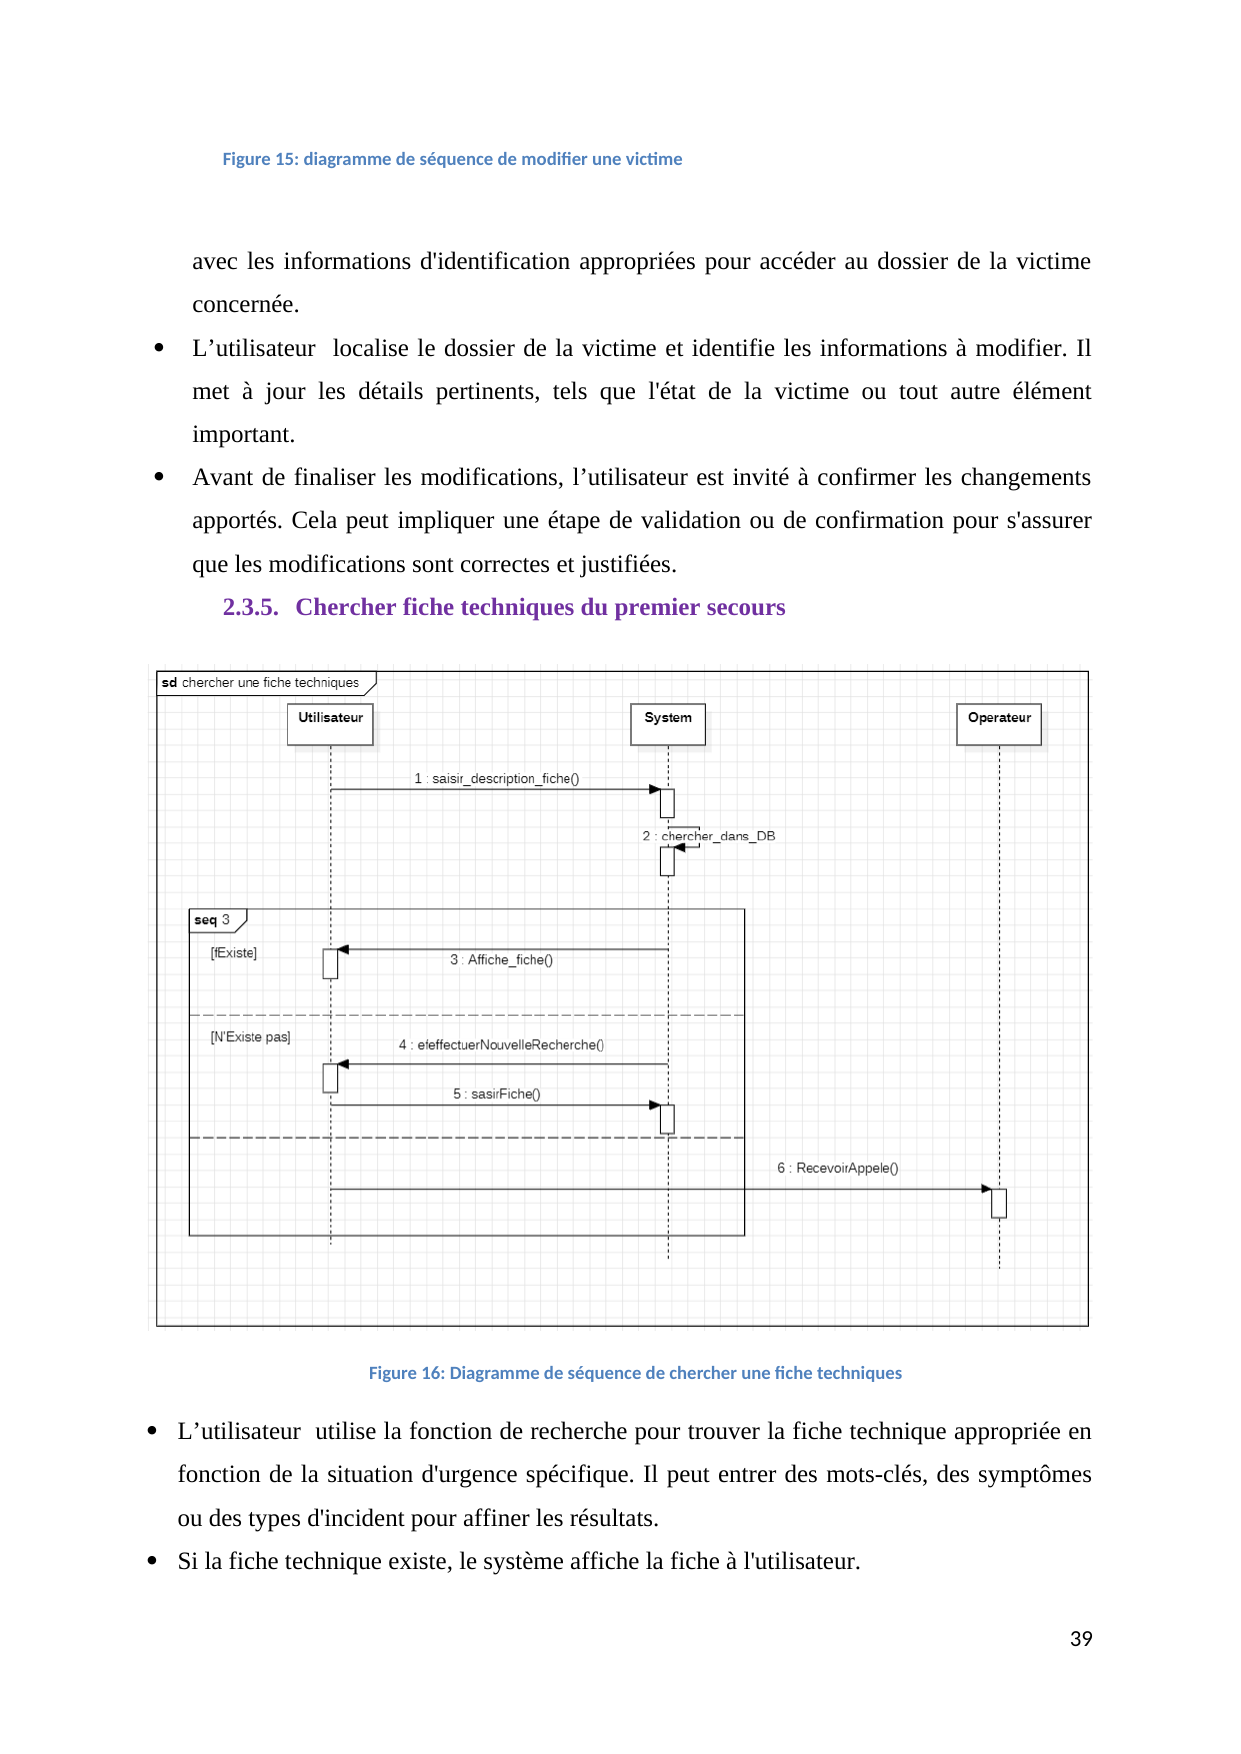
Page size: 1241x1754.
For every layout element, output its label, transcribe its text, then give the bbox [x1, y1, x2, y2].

list L’utilisateur localise le dossier de la victime et identifie les informations à modifier. Il met à jour les détails pertinents, tels que l'état de la victime ou tout autre élément important. [154, 333, 1093, 448]
list Si la fiche technique existe, le système affiche la fiche à l'utilisateur. [148, 1546, 1093, 1574]
list L’utilisateur utilise la fonction de recherche pour trouver la fiche technique appropriée en fonction de la situation d'urgence spécifique. Il peut entrer des mots-clés, des symptômes ou des types d'incident pour affiner les résultats. [148, 1416, 1093, 1531]
text Figure 15: diagramme de séquence de modifier une victime [223, 148, 1093, 171]
picture [147, 664, 1093, 1331]
list Avant de finaliser les modifications, l’utilisateur est invité à confirmer les changements apportés. Cela peut impliquer une étape de validation ou de confirmation pour s'assurer que les modifications sont correctes et justifiées. [154, 462, 1093, 578]
list Chercher fiche techniques du premier secours [223, 592, 1093, 621]
list avec les informations d'identification appropriées pour accéder au dossier de la victime concernée. [192, 246, 1093, 318]
text Figure 16: Diagramme de séquence de chercher une fiche techniques [295, 1361, 1093, 1384]
